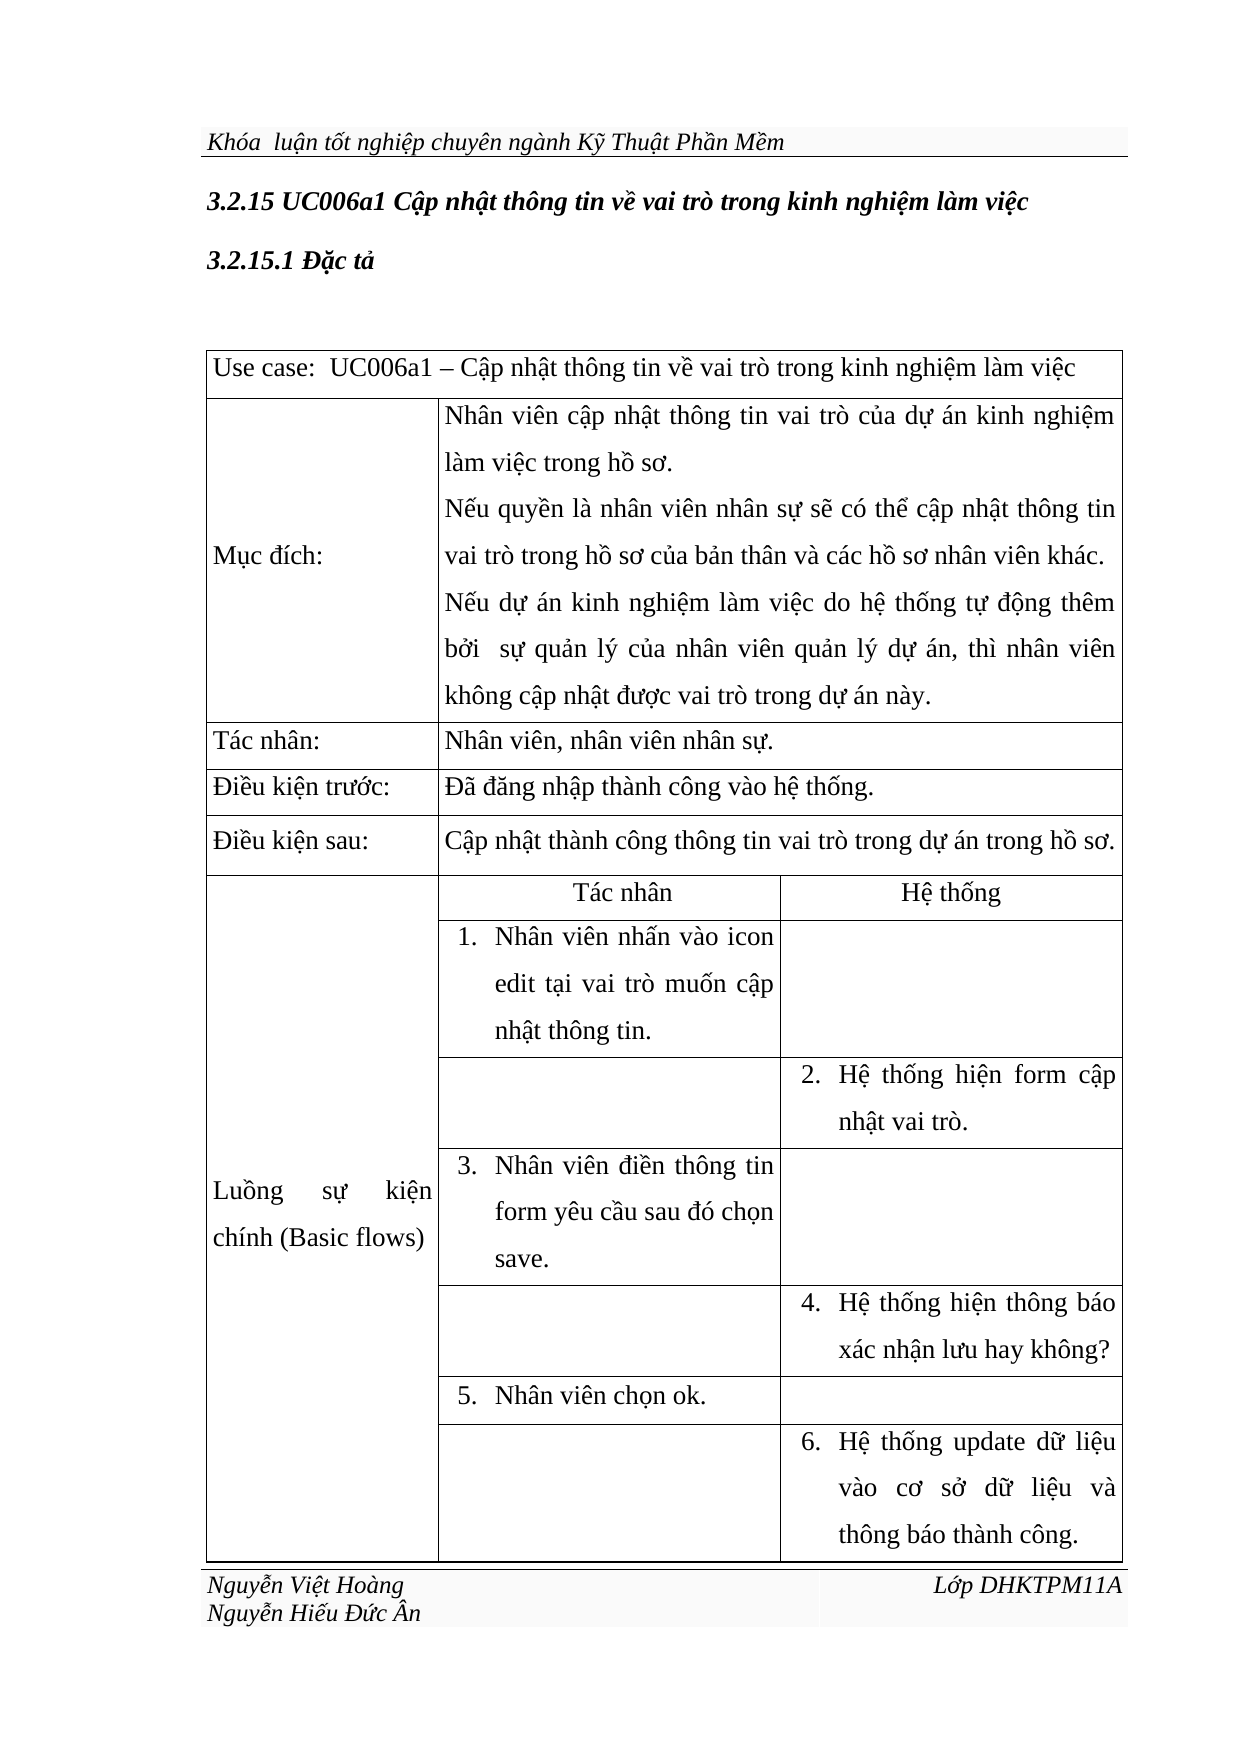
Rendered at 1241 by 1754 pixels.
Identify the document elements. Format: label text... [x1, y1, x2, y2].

table_cell [439, 1058, 780, 1148]
table_cell Đã đăng nhập thành công vào hệ thống. [439, 770, 1122, 815]
table_cell Nhân viên điền thông tin form yêu cầu sau đó chọn save. [439, 1149, 780, 1285]
table_cell Nhân viên cập nhật thông tin vai trò của dự án kinh nghiệm làm việc trong hồ sơ. Nếu quyền là nhân viên nhân sự sẽ có thể cập nhật thông tin vai trò trong hồ sơ của bản thân và các hồ sơ nhân viên khác. Nếu dự án kinh nghiệm làm việc do hệ thống tự động thêm bởi sự quản lý của nhân viên quản lý dự án, thì nhân viên không cập nhật được vai trò trong dự án này. [439, 399, 1122, 722]
table_cell Nhân viên, nhân viên nhân sự. [439, 723, 1122, 768]
table_cell Nhân viên chọn ok. [439, 1377, 780, 1424]
table_cell Hệ thống [781, 876, 1122, 919]
table_cell Hệ thống hiện form cập nhật vai trò. [781, 1058, 1122, 1148]
table_cell [439, 1425, 780, 1561]
table_cell Điều kiện trước: [207, 770, 438, 815]
table_cell Luồng sự kiện chính (Basic flows) [207, 876, 438, 1561]
table_cell [781, 1149, 1122, 1285]
table_cell Mục đích: [207, 399, 438, 722]
table_cell Tác nhân: [207, 723, 438, 768]
table_cell Cập nhật thành công thông tin vai trò trong dự án trong hồ sơ. [439, 816, 1122, 875]
table_cell Hệ thống update dữ liệu vào cơ sở dữ liệu và thông báo thành công. [781, 1425, 1122, 1561]
subtitle UC006a1 Cập nhật thông tin về vai trò trong kinh nghiệm làm việc [207, 185, 1122, 216]
table_header Use case: UC006a1 – Cập nhật thông tin về vai trò trong kinh nghiệm làm việc [207, 351, 1122, 398]
table_cell [781, 921, 1122, 1057]
table_cell Tác nhân [439, 876, 780, 919]
subtitle Đặc tả [207, 244, 1122, 276]
table_cell Điều kiện sau: [207, 816, 438, 875]
table_cell Nhân viên nhấn vào icon edit tại vai trò muốn cập nhật thông tin. [439, 921, 780, 1057]
table_cell Hệ thống hiện thông báo xác nhận lưu hay không? [781, 1286, 1122, 1376]
table_cell [781, 1377, 1122, 1424]
table_cell [439, 1286, 780, 1376]
